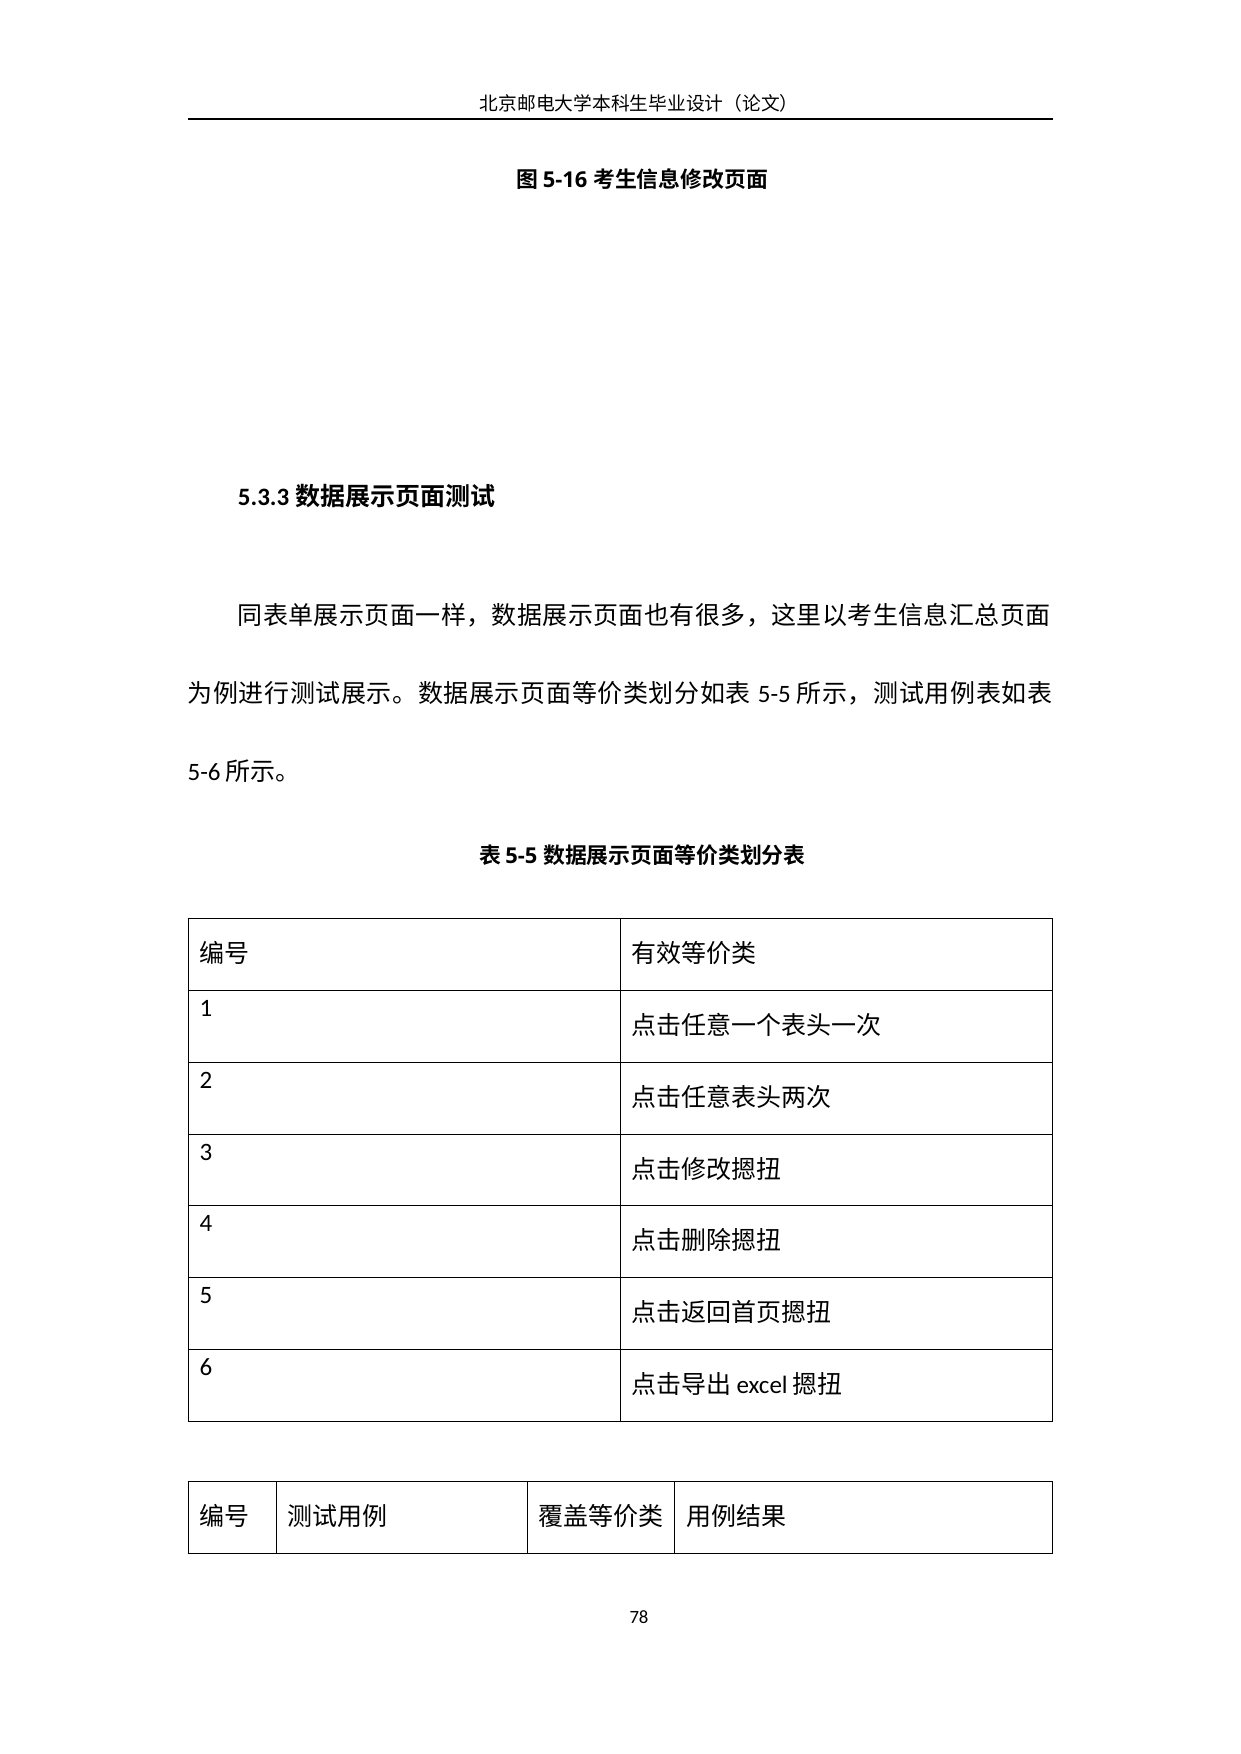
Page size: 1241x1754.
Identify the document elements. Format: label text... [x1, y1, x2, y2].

table_cell 5 [189, 1278, 620, 1349]
table_cell 2 [189, 1063, 620, 1134]
table_cell 点击返回首页摁扭 [621, 1278, 1052, 1349]
table_header 有效等价类 [621, 919, 1052, 990]
table_cell 4 [189, 1206, 620, 1277]
subtitle 图5-16 考生信息修改页面 [187, 162, 1053, 194]
text 同表单展示页面一样，数据展示页面也有很多，这里以考生信息汇总页面为例进行测试展示。数据展示页面等价类划分如表5-5所示，测试用例表如表5-6所示。 [187, 581, 1053, 802]
table_cell 点击修改摁扭 [621, 1135, 1052, 1205]
table_cell 点击任意一个表头一次 [621, 991, 1052, 1062]
subtitle 5.3.3 数据展示页面测试 [187, 462, 1028, 527]
table_header 覆盖等价类 [528, 1482, 674, 1553]
table_header 用例结果 [675, 1482, 1052, 1553]
table_cell 点击导出excel摁扭 [621, 1350, 1052, 1421]
table_cell 6 [189, 1350, 620, 1421]
table_cell 点击删除摁扭 [621, 1206, 1052, 1277]
table_header 测试用例 [277, 1482, 527, 1553]
table_cell 点击任意表头两次 [621, 1063, 1052, 1134]
table_header 编号 [189, 919, 620, 990]
subtitle 表5-5 数据展示页面等价类划分表 [187, 838, 1053, 870]
table_cell 1 [189, 991, 620, 1062]
table_cell 3 [189, 1135, 620, 1205]
table_header 编号 [189, 1482, 276, 1553]
